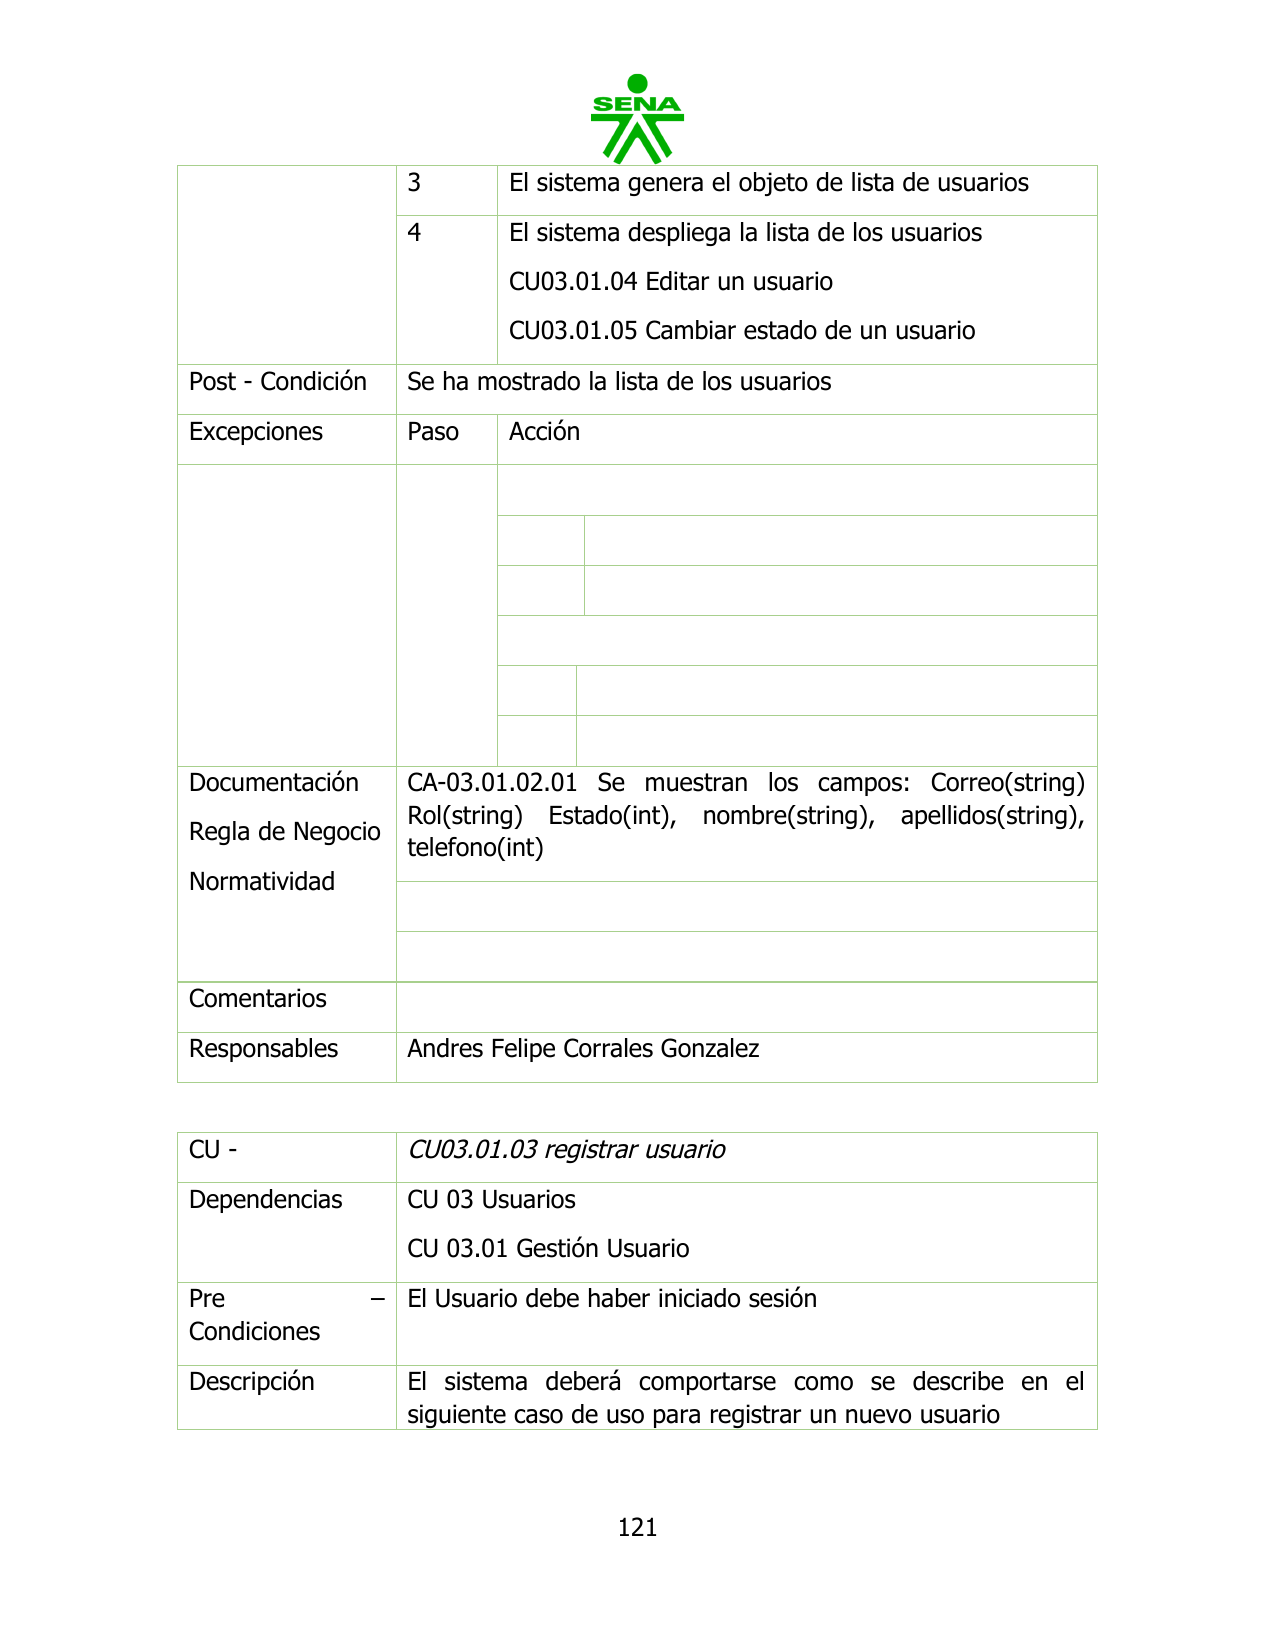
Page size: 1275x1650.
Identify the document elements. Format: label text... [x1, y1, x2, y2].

table_cell [498, 465, 1097, 514]
table_cell [178, 465, 396, 766]
table_header CU - [178, 1133, 396, 1182]
table_cell CA-03.01.02.01 Se muestran los campos: Correo(string) Rol(string) Estado(int), nombre(string), apellidos(string), telefono(int) [397, 767, 1097, 881]
table_cell Dependencias [178, 1183, 396, 1282]
table_cell [577, 666, 1097, 715]
table_cell El Usuario debe haber iniciado sesión [397, 1283, 1097, 1364]
table_cell [397, 465, 497, 766]
table_cell [585, 516, 1097, 565]
table_cell El sistema genera el objeto de lista de usuarios [498, 166, 1097, 215]
table_cell [498, 716, 576, 766]
table_cell [577, 716, 1097, 766]
table_cell [397, 932, 1097, 981]
table_cell 4 [397, 216, 497, 364]
table_cell [498, 566, 584, 615]
table_cell Pre – Condiciones [178, 1283, 396, 1364]
table_header CU03.01.03 registrar usuario [397, 1133, 1097, 1182]
table_cell [498, 516, 584, 565]
table_cell Paso [397, 415, 497, 464]
table_cell Se ha mostrado la lista de los usuarios [397, 365, 1097, 414]
table_cell Comentarios [178, 983, 396, 1032]
table_cell Andres Felipe Corrales Gonzalez [397, 1033, 1097, 1082]
table_cell Documentación Regla de Negocio Normatividad [178, 767, 396, 981]
table_cell [498, 666, 576, 715]
table_cell El sistema deberá comportarse como se describe en el siguiente caso de uso para registrar un nuevo usuario [397, 1366, 1097, 1428]
table_cell Responsables [178, 1033, 396, 1082]
table_cell [397, 983, 1097, 1032]
table_cell 3 [397, 166, 497, 215]
table_cell CU 03 Usuarios CU 03.01 Gestión Usuario [397, 1183, 1097, 1282]
table_cell [397, 882, 1097, 931]
table_cell Excepciones [178, 415, 396, 464]
table_cell [585, 566, 1097, 615]
picture [591, 73, 685, 165]
table_cell Descripción [178, 1366, 396, 1428]
table_cell Post - Condición [178, 365, 396, 414]
table_cell Acción [498, 415, 1097, 464]
table_cell [498, 616, 1097, 665]
table_cell El sistema despliega la lista de los usuarios CU03.01.04 Editar un usuario CU03.01.05 Cambiar estado de un usuario [498, 216, 1097, 364]
